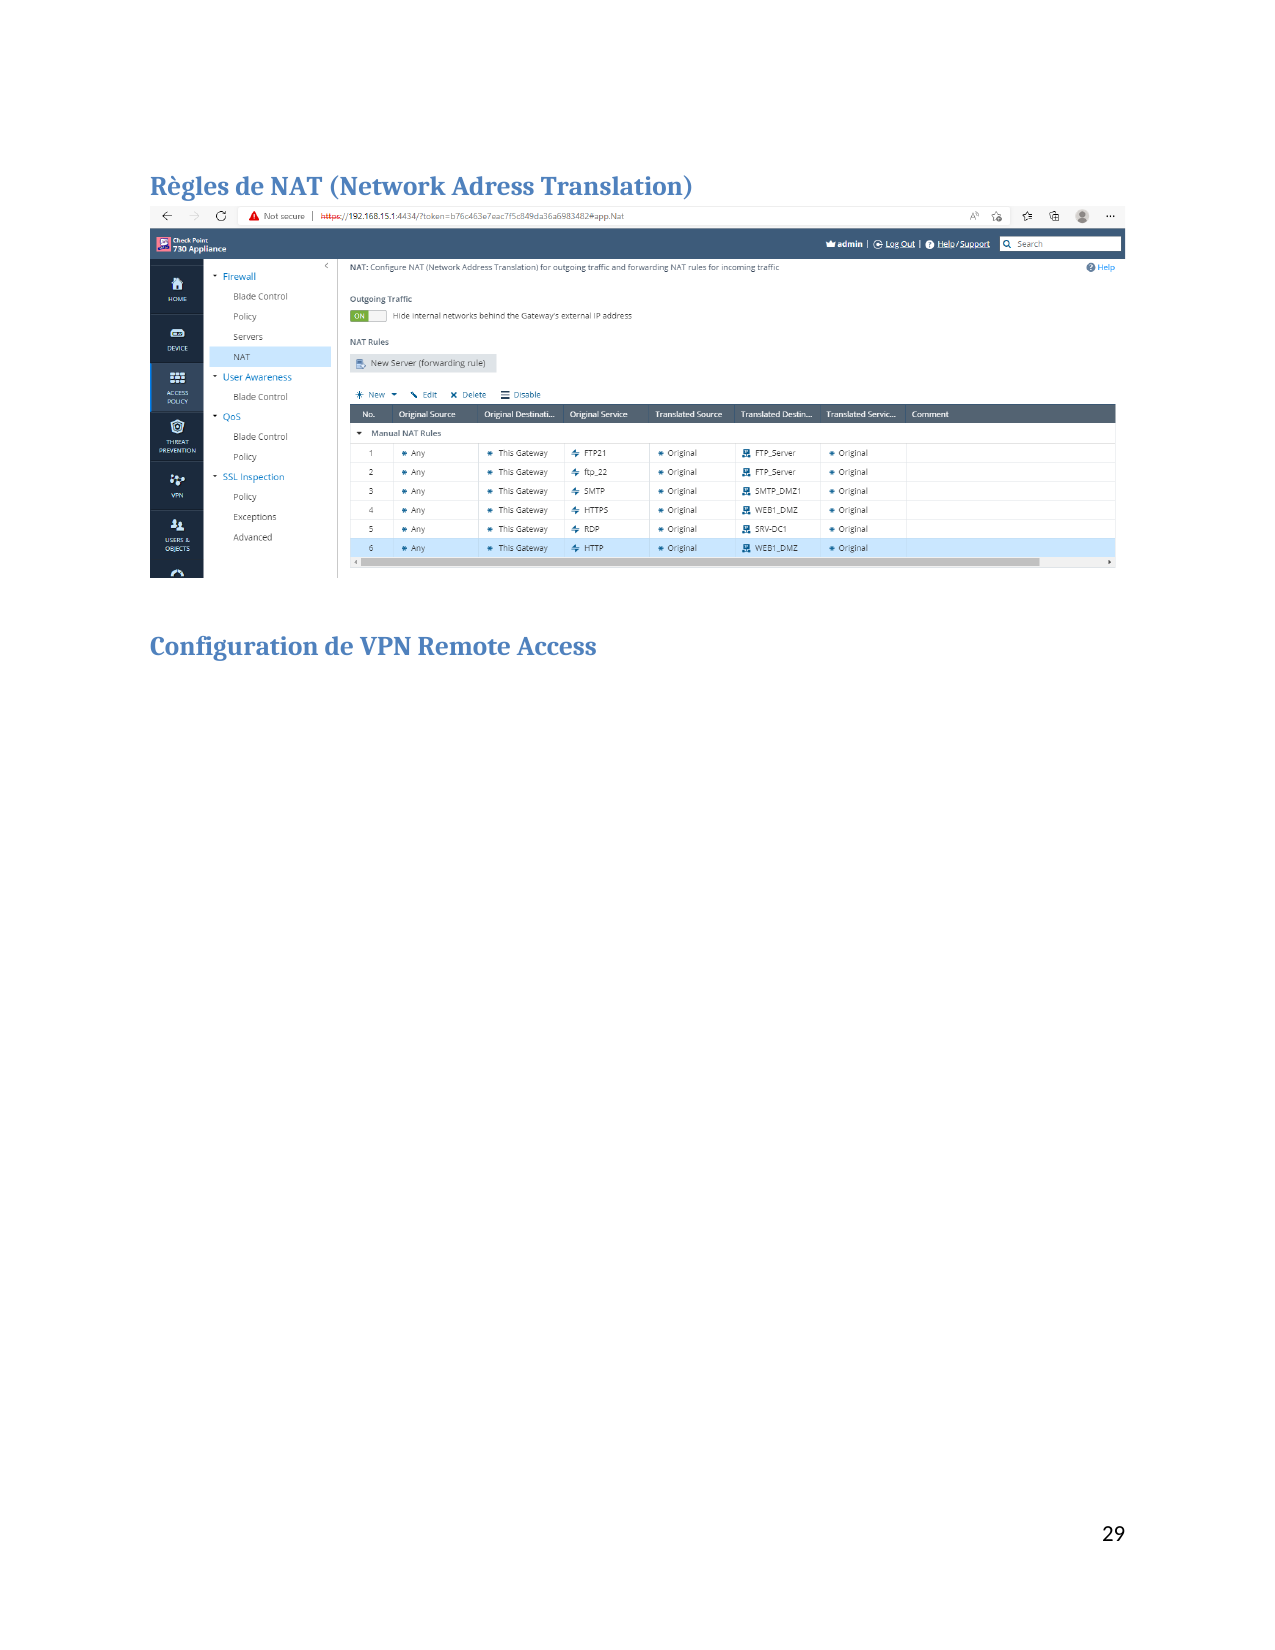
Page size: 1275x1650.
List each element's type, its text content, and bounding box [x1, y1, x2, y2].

subtitle Configuration de VPN Remote Access [150, 631, 1125, 662]
picture [150, 206, 1125, 578]
subtitle Règles de NAT (Network Adress Translation) [150, 171, 1125, 202]
